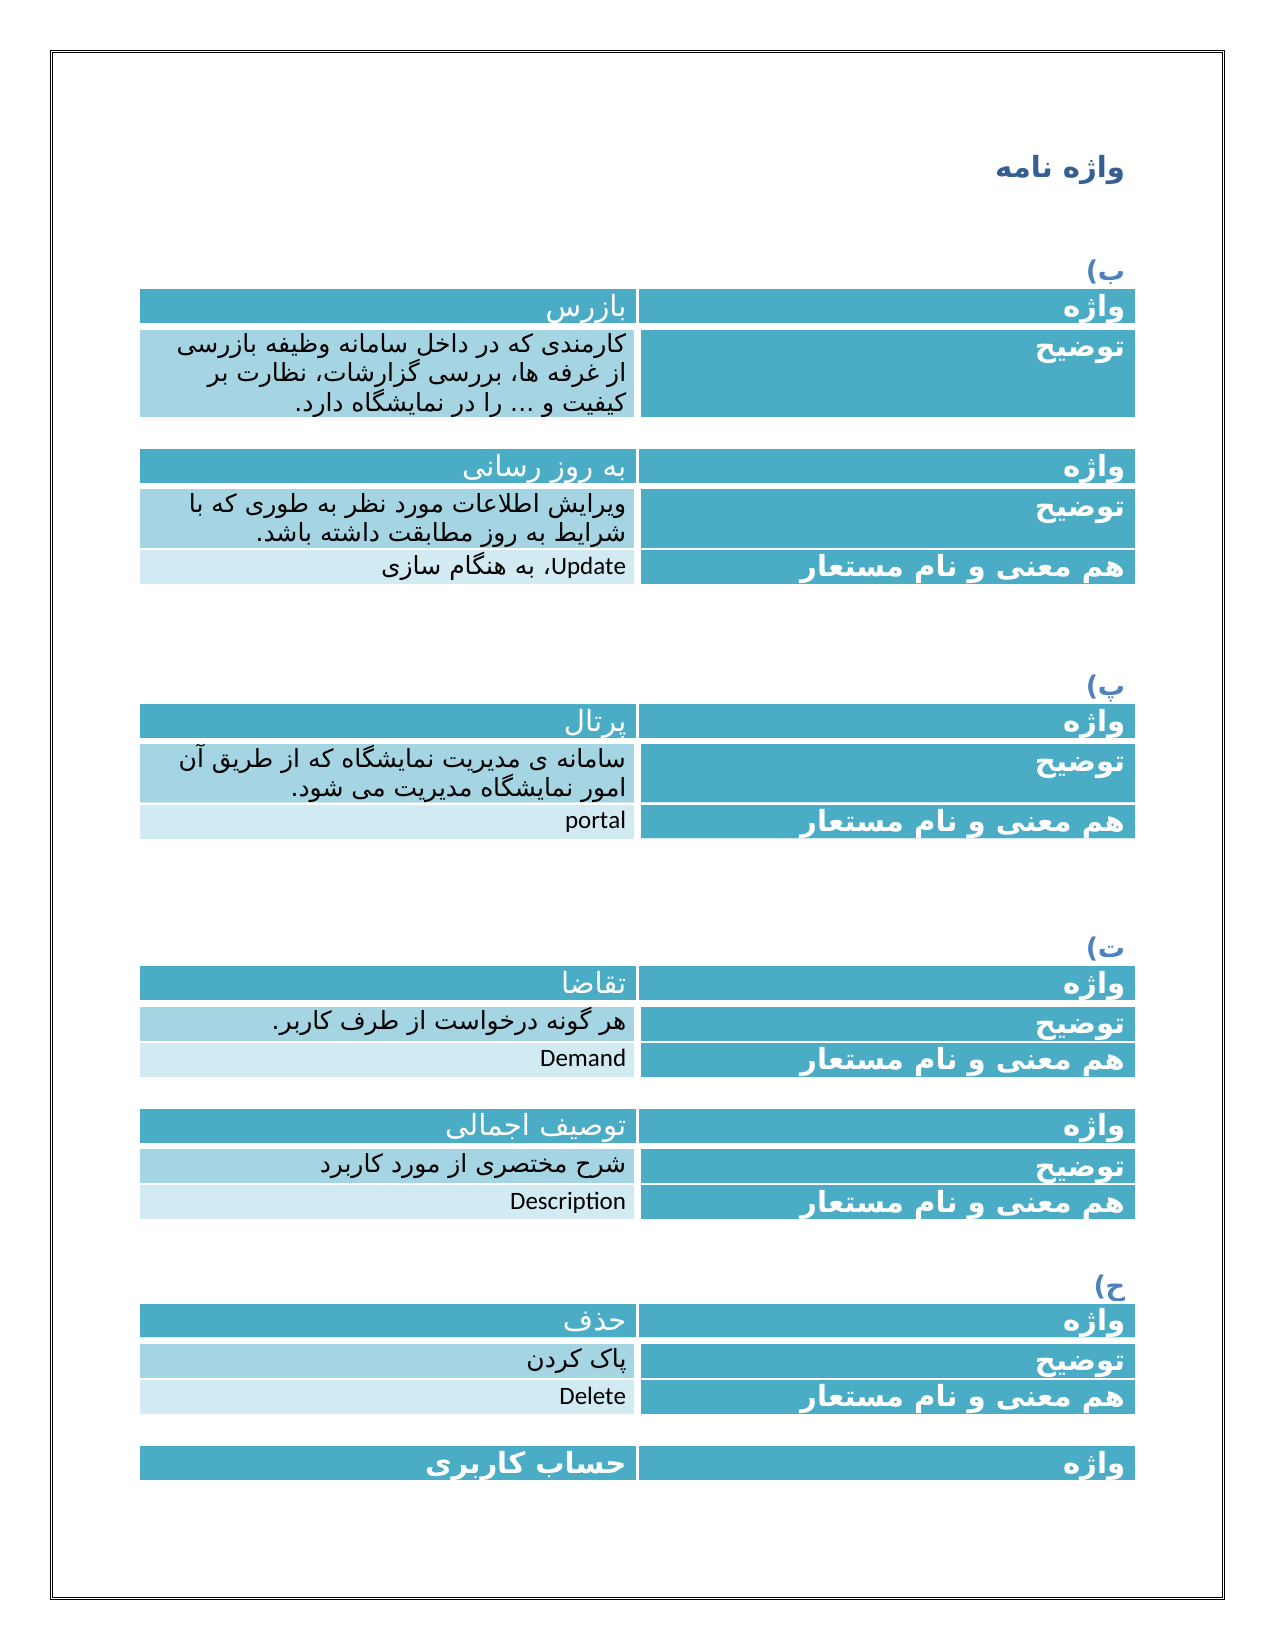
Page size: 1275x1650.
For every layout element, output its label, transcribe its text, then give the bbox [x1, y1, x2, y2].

table_cell توضیح [641, 1344, 1135, 1378]
table_header واژه [639, 1304, 1135, 1337]
table_cell ویرایش اطلاعات مورد نظر به طوری که با شرایط به روز مطابقت داشته باشد. [140, 489, 634, 548]
table_header توصیف اجمالی [140, 1109, 636, 1143]
table_cell توضیح [641, 1007, 1135, 1041]
table_cell هر گونه درخواست از طرف کاربر. [140, 1007, 634, 1041]
subtitle ت) [150, 933, 1125, 964]
table_header به روز رسانی [140, 449, 636, 483]
table_cell portal [140, 805, 634, 838]
table_cell پاک کردن [140, 1344, 634, 1378]
table_cell Delete [140, 1380, 634, 1414]
table_header واژه [639, 1109, 1135, 1143]
table_header بازرس [140, 289, 636, 323]
table_header حساب کاربری [140, 1446, 636, 1480]
table_header واژه [639, 704, 1135, 738]
table_cell توضیح [641, 744, 1135, 802]
table_header حذف [140, 1304, 636, 1337]
table_cell هم معنی و نام مستعار [641, 1185, 1135, 1219]
table_cell هم معنی و نام مستعار [641, 550, 1135, 584]
table_header واژه [639, 449, 1135, 483]
table_cell سامانه ی مدیریت نمایشگاه که از طریق آن امور نمایشگاه مدیریت می شود. [140, 744, 634, 802]
table_cell کارمندی که در داخل سامانه وظیفه بازرسی از غرفه ها، بررسی گزارشات، نظارت بر کیفیت و ... را در نمایشگاه دارد. [140, 330, 634, 417]
table_cell هم معنی و نام مستعار [641, 1380, 1135, 1414]
table_cell توضیح [641, 1149, 1135, 1183]
table_cell توضیح [641, 489, 1135, 548]
table_cell هم معنی و نام مستعار [641, 1043, 1135, 1077]
subtitle ب) [150, 256, 1125, 287]
table_cell Demand [140, 1043, 634, 1077]
table_header پرتال [140, 704, 636, 738]
table_header واژه [639, 1446, 1135, 1480]
table_cell Update، به هنگام سازی [140, 550, 634, 584]
table_header تقاضا [140, 966, 636, 1000]
table_cell توضیح [641, 330, 1135, 417]
table_header واژه [639, 966, 1135, 1000]
subtitle ح) [150, 1270, 1125, 1301]
table_cell شرح مختصری از مورد کاربرد [140, 1149, 634, 1183]
subtitle پ) [150, 670, 1125, 702]
table_cell Description [140, 1185, 634, 1219]
subtitle واژه نامه [150, 150, 1125, 184]
table_cell هم معنی و نام مستعار [641, 805, 1135, 838]
table_header واژه [639, 289, 1135, 323]
